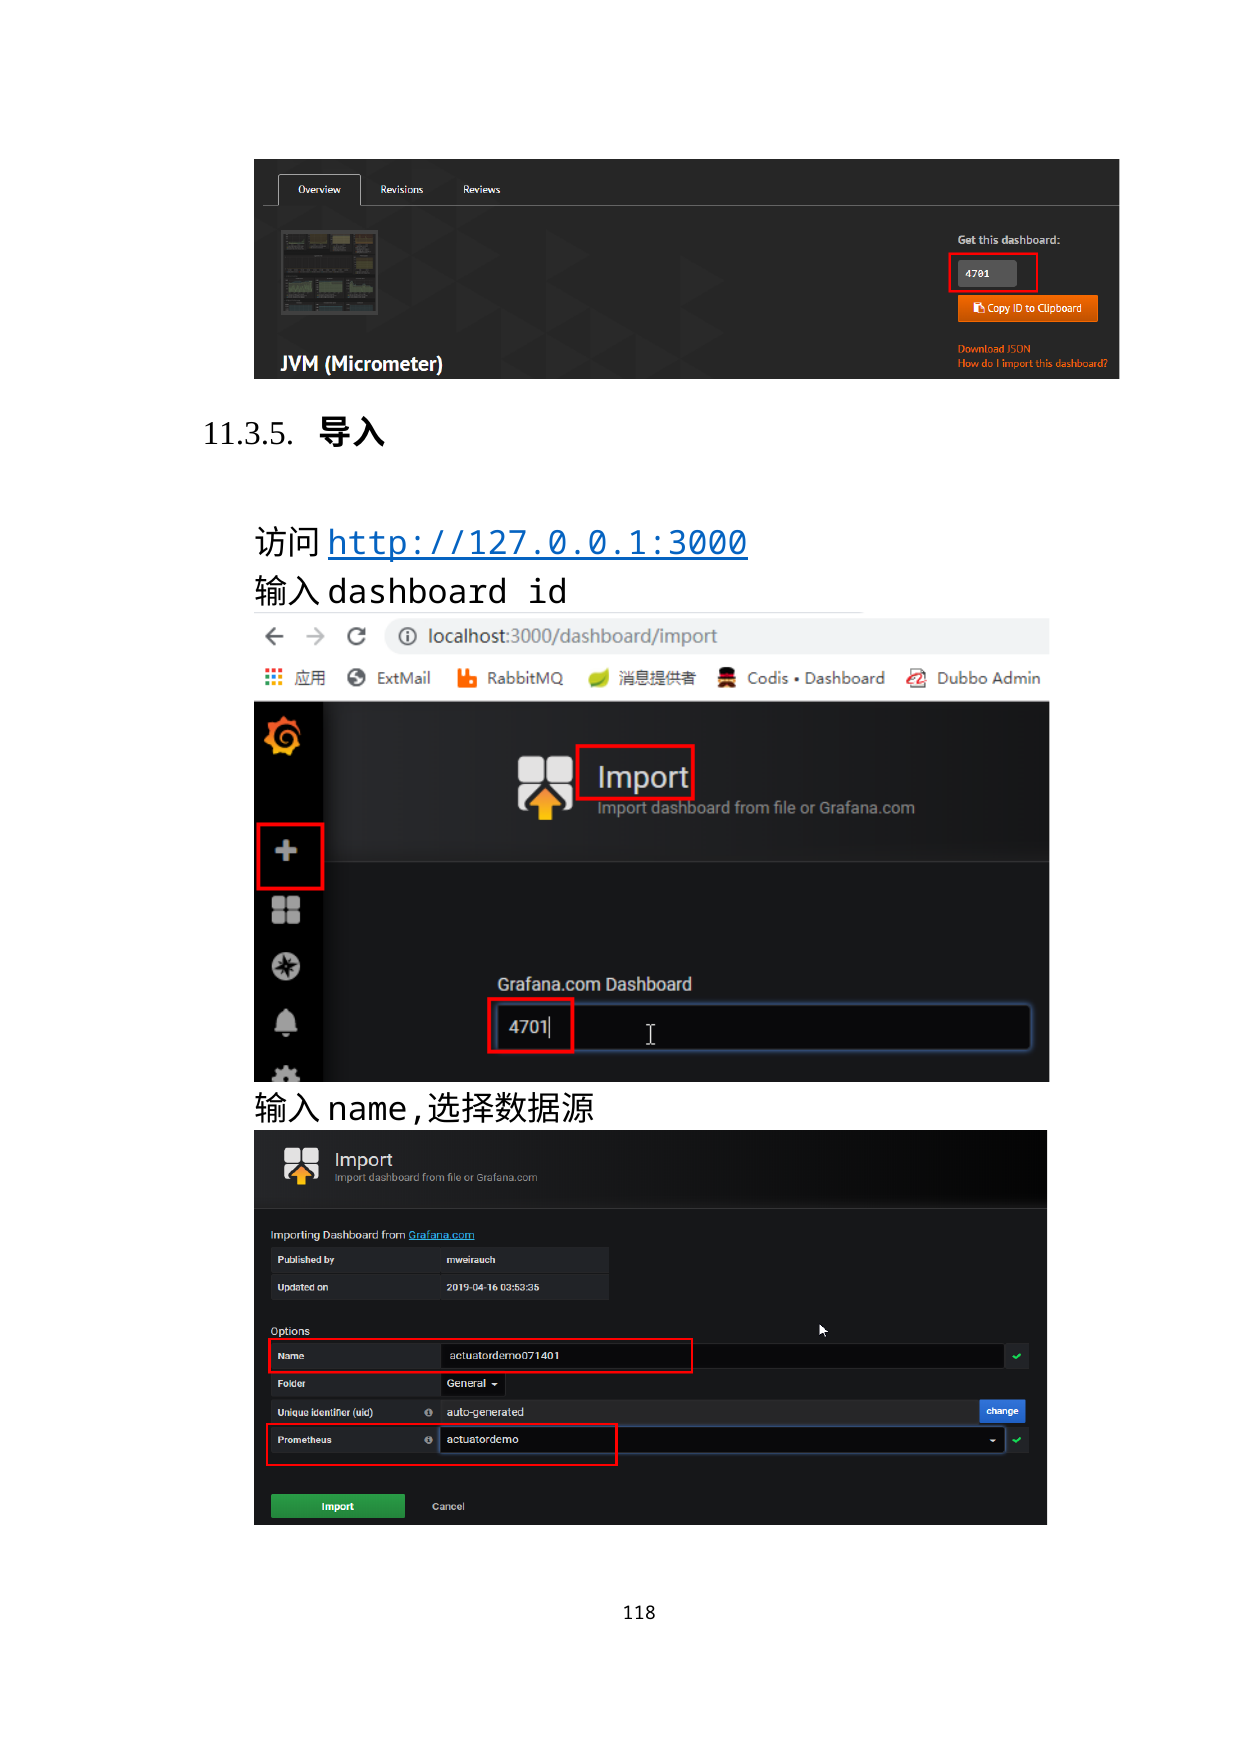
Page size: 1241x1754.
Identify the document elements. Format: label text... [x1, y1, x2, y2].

text 访问http://127.0.0.1:3000 [187, 516, 1053, 564]
text 输入name,选择数据源 [187, 1082, 1053, 1130]
subtitle 导入 [202, 406, 1053, 454]
text 输入dashboard id [187, 564, 1053, 613]
picture [254, 1130, 1048, 1525]
picture [254, 612, 1050, 1082]
picture [254, 159, 1120, 379]
